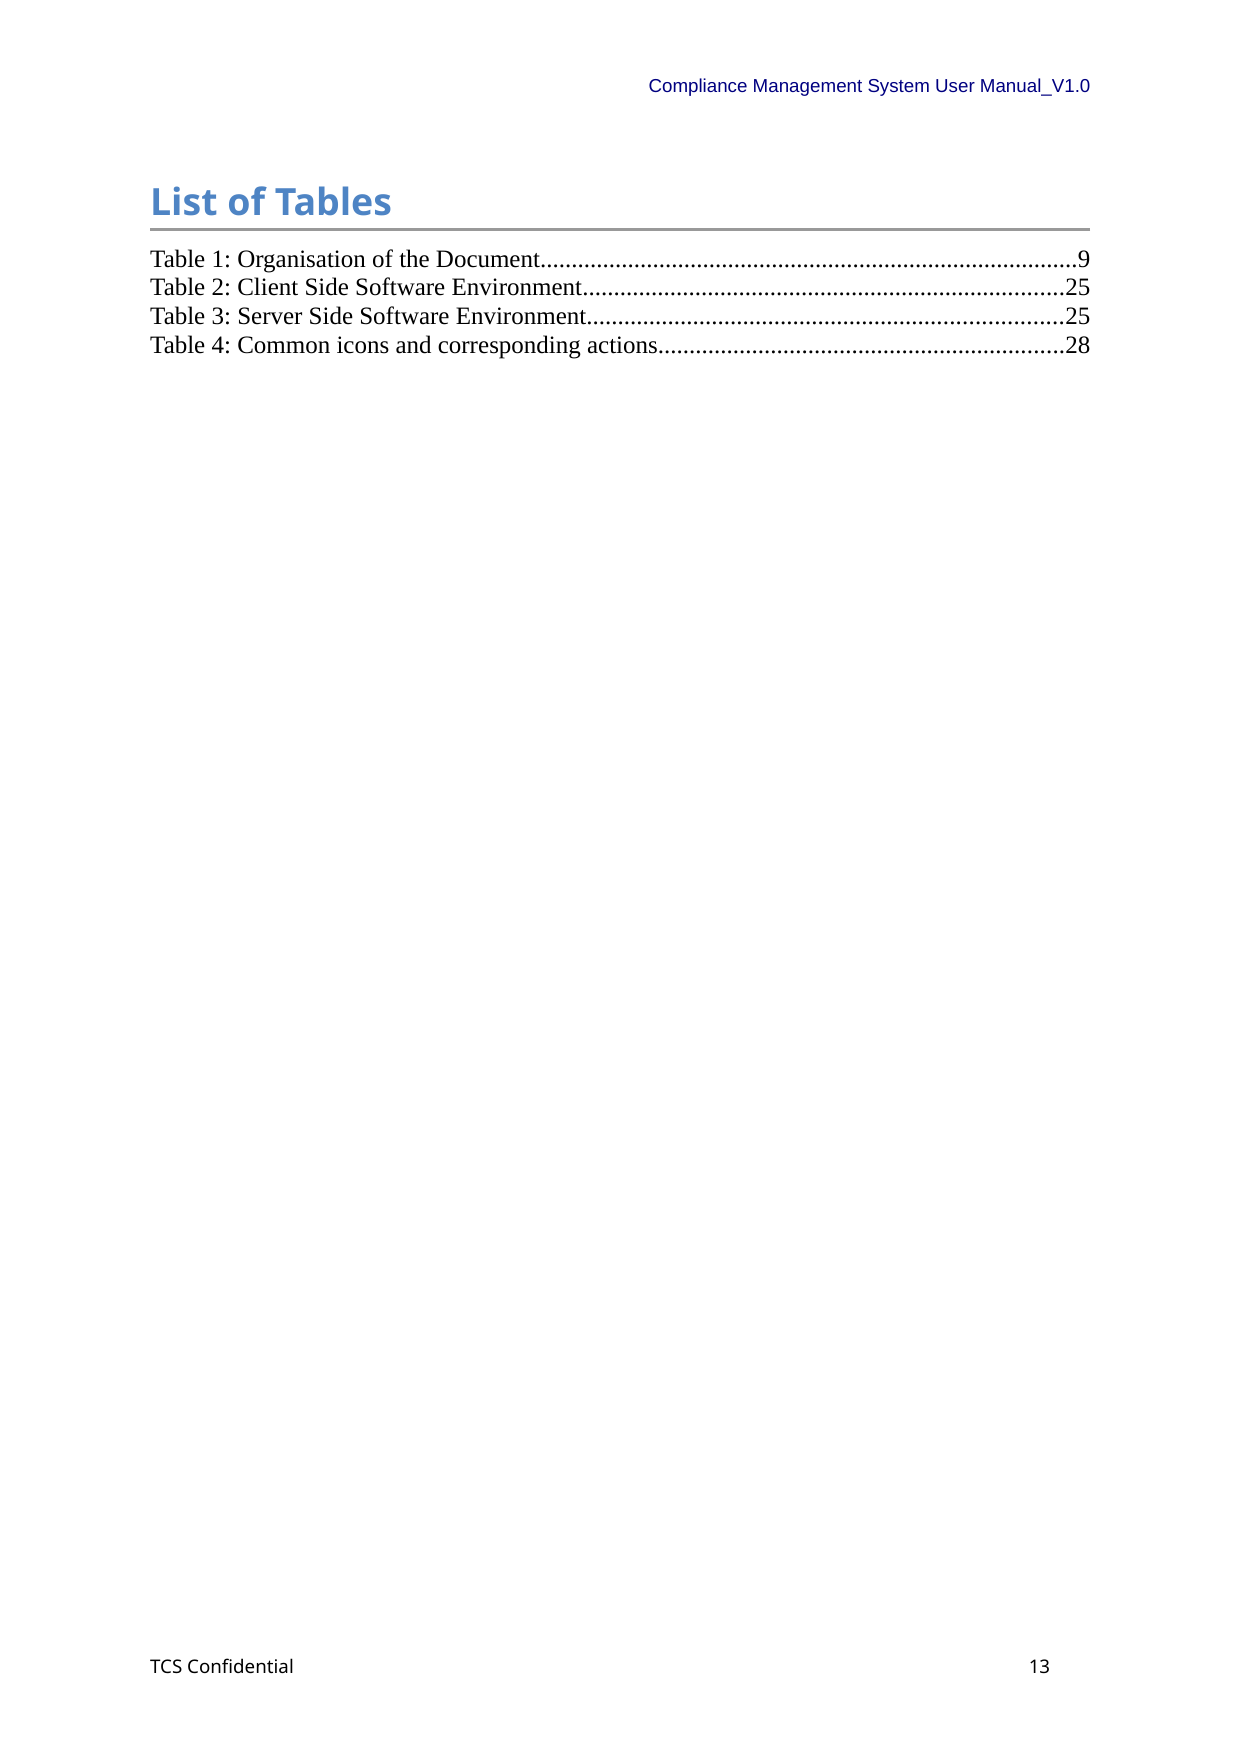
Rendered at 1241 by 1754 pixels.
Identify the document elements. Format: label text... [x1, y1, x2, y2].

text Table 2: Client Side Software Environment 25 [150, 272, 1090, 301]
text Table 1: Organisation of the Document 9 [150, 244, 1090, 272]
text Table 3: Server Side Software Environment 25 [150, 301, 1090, 330]
text Table 4: Common icons and corresponding actions 28 [150, 330, 1090, 359]
text List of Tables [150, 175, 1090, 228]
